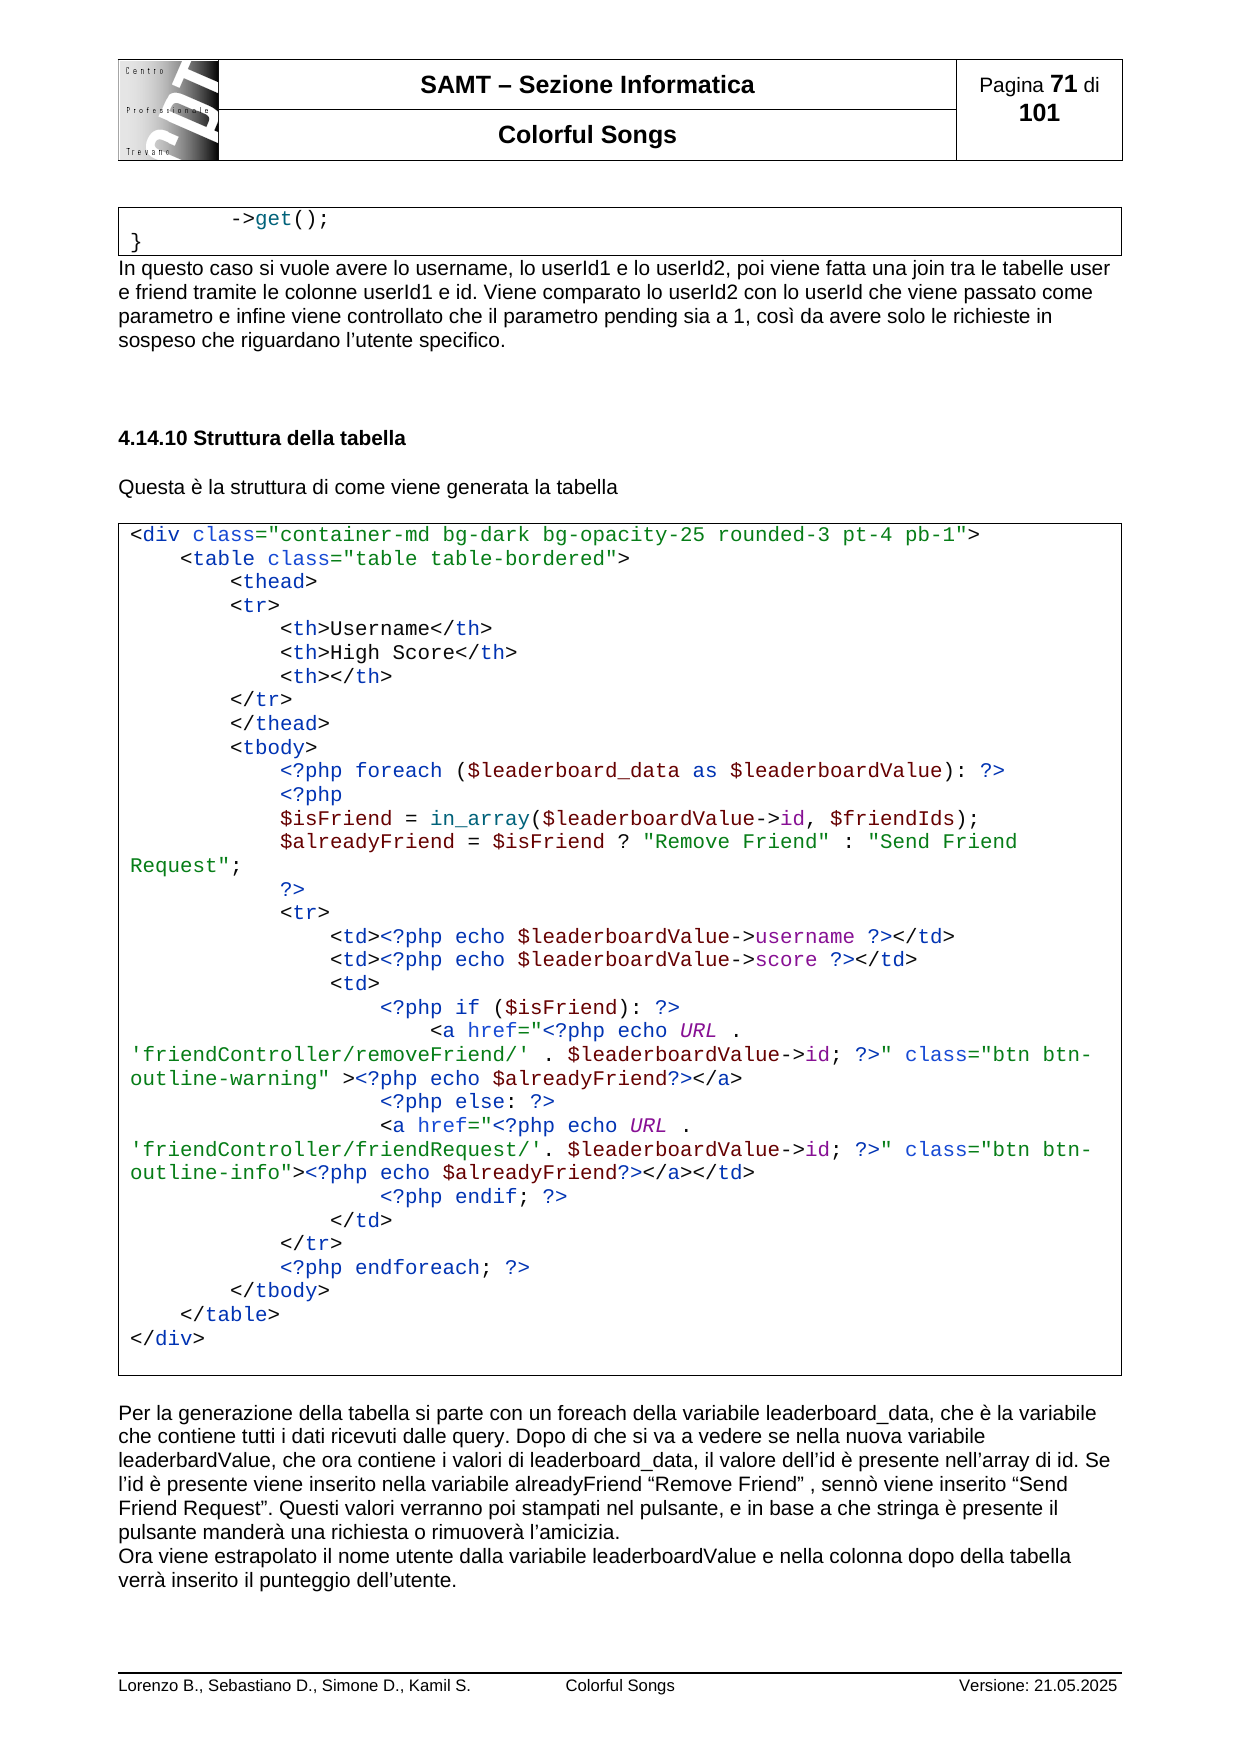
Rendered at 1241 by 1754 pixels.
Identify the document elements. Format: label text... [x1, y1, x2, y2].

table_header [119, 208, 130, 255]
text Per la generazione della tabella si parte con un foreach della variabile leaderboard_data, che è la variabile che contiene tutti i dati ricevuti dalle query. Dopo di che si va a vedere se nella nuova variabile leaderbardValue, che ora contiene i valori di leaderboard_data, il valore dell’id è presente nell’array di id. Se l’id è presente viene inserito nella variabile alreadyFriend “Remove Friend” , sennò viene inserito “Send Friend Request”. Questi valori verranno poi stampati nel pulsante, e in base a che stringa è presente il pulsante manderà una richiesta o rimuoverà l’amicizia. [118, 1400, 1122, 1544]
text Ora viene estrapolato il nome utente dalla variabile leaderboardValue e nella colonna dopo della tabella verrà inserito il punteggio dell’utente. [118, 1544, 1122, 1592]
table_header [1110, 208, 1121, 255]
subtitle Struttura della tabella [118, 426, 1122, 450]
text Questa è la struttura di come viene generata la tabella [118, 475, 1122, 499]
picture [118, 60, 219, 160]
text In questo caso si vuole avere lo username, lo userId1 e lo userId2, poi viene fatta una join tra le tabelle user e friend tramite le colonne userId1 e id. Viene comparato lo userId2 con lo userId che viene passato come parametro e infine viene controllato che il parametro pending sia a 1, così da avere solo le richieste in sospeso che riguardano l’utente specifico. [118, 256, 1122, 352]
table_header <div class="container-md bg-dark bg-opacity-25 rounded-3 pt-4 pb-1"> <table class="table table-bordered"> <thead> <tr> <th>Username</th> <th>High Score</th> <th></th> </tr> </thead> <tbody> <?php foreach ($leaderboard_data as $leaderboardValue): ?> <?php $isFriend = in_array($leaderboardValue->id, $friendIds); $alreadyFriend = $isFriend ? "Remove Friend" : "Send Friend Request"; ?> <tr> <td><?php echo $leaderboardValue->username ?></td> <td><?php echo $leaderboardValue->score ?></td> <td> <?php if ($isFriend): ?> <a href="<?php echo URL . 'friendController/removeFriend/' . $leaderboardValue->id; ?>" class="btn btn-outline-warning" ><?php echo $alreadyFriend?></a> <?php else: ?> <a href="<?php echo URL . 'friendController/friendRequest/'. $leaderboardValue->id; ?>" class="btn btn-outline-info"><?php echo $alreadyFriend?></a></td> <?php endif; ?> </td> </tr> <?php endforeach; ?> </tbody> </table> </div> [119, 524, 1121, 1375]
